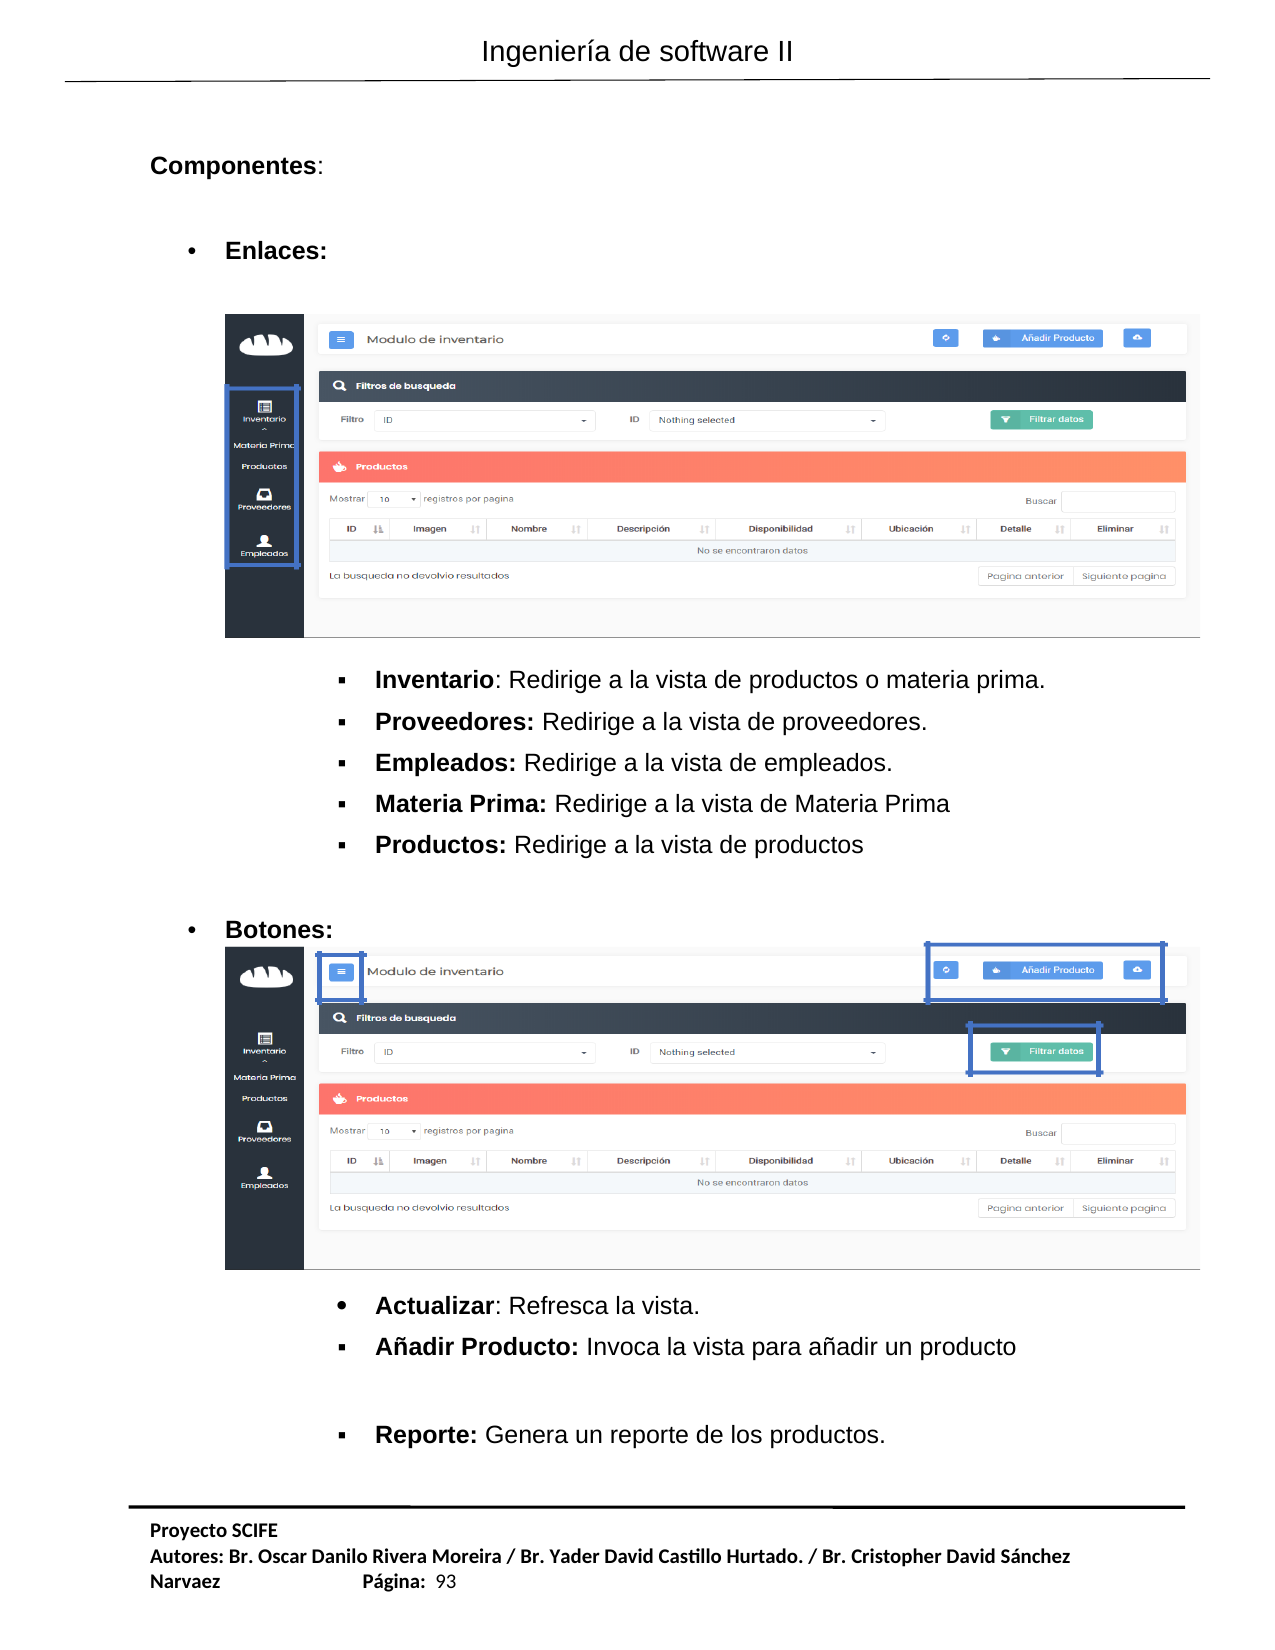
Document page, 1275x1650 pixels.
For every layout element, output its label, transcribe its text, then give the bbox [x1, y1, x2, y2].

text Componentes: [150, 151, 1125, 180]
list Enlaces: [187, 236, 1125, 265]
picture [225, 941, 1200, 1270]
list Añadir Producto: Invoca la vista para añadir un producto [337, 1338, 1125, 1359]
list Productos: Redirige a la vista de productos [337, 836, 1125, 858]
list Inventario: Redirige a la vista de productos o materia prima. [337, 666, 1125, 694]
list Empleados: Redirige a la vista de empleados. [337, 754, 1125, 776]
list Actualizar: Refresca la vista. [337, 1297, 1125, 1318]
list Materia Prima: Redirige a la vista de Materia Prima [337, 795, 1125, 817]
picture [224, 314, 1200, 638]
list Proveedores: Redirige a la vista de proveedores. [337, 714, 1125, 735]
list Reporte: Genera un reporte de los productos. [337, 1427, 1125, 1448]
list Botones: [187, 915, 1125, 944]
